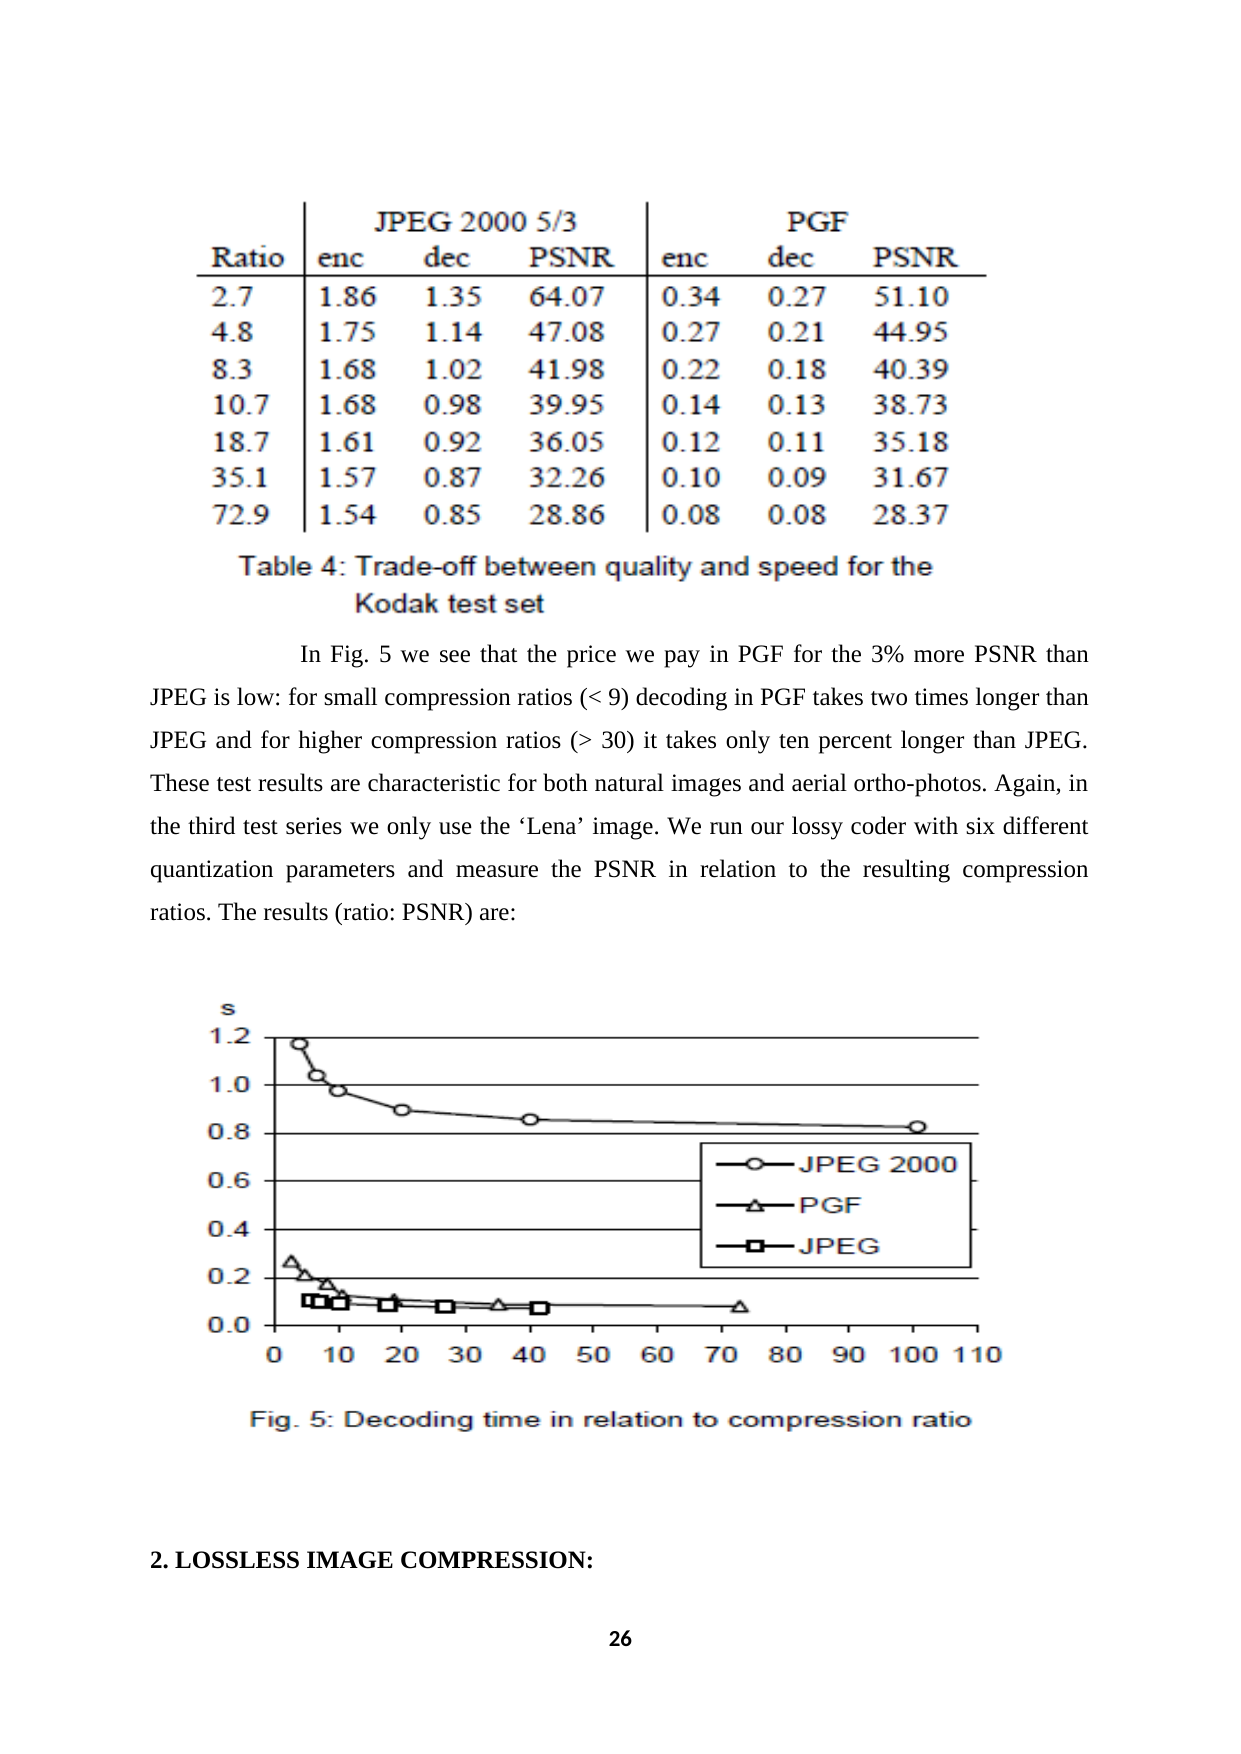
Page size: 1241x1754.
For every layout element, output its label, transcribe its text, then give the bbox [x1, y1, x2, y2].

picture [184, 173, 1052, 623]
text 2. LOSSLESS IMAGE COMPRESSION: [150, 1545, 1090, 1574]
picture [189, 987, 1033, 1443]
